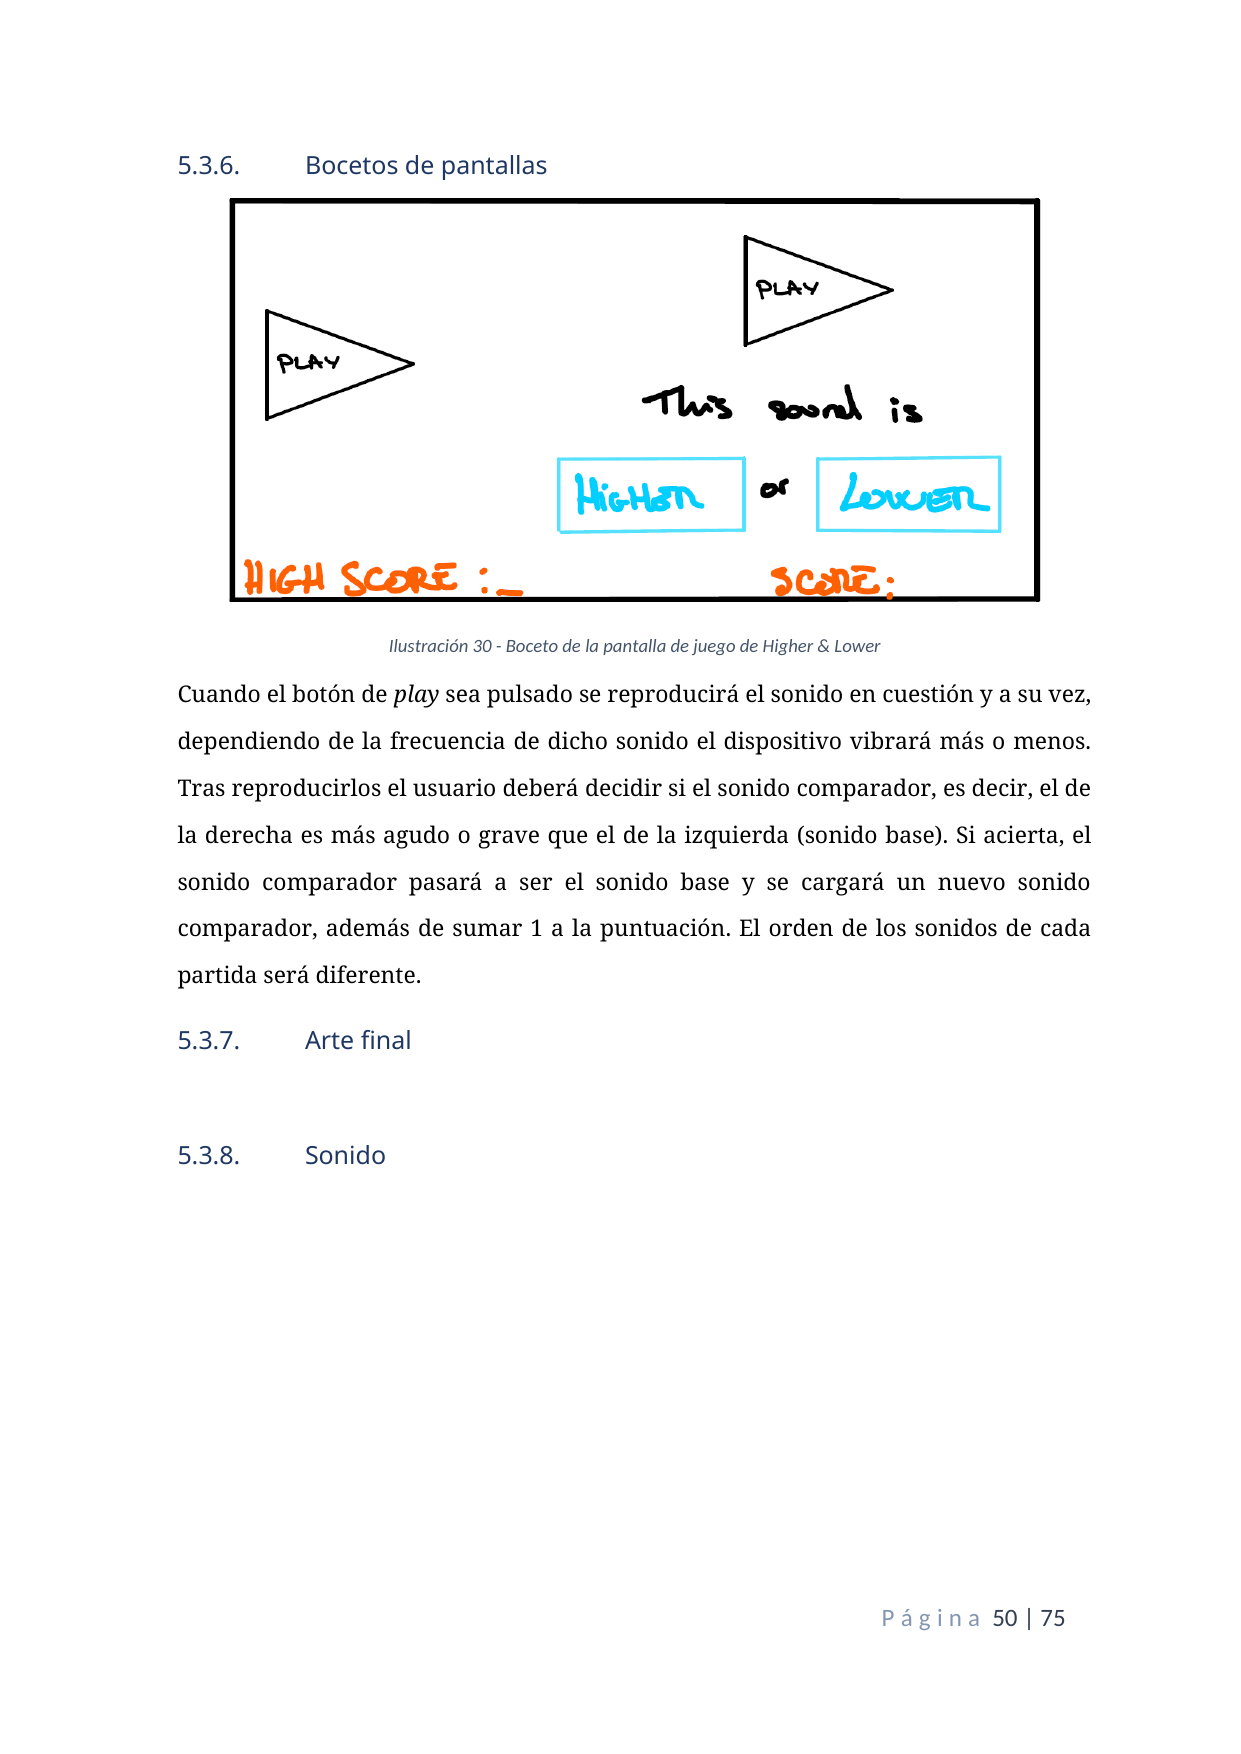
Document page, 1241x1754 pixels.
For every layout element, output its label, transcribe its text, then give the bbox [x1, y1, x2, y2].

list Arte final [177, 1023, 1092, 1057]
picture [229, 198, 1041, 602]
list Sonido [177, 1137, 1092, 1171]
list Bocetos de pantallas [177, 148, 1092, 182]
text Cuando el botón de play sea pulsado se reproducirá el sonido en cuestión y a su vez, dependiendo de la frecuencia de dicho sonido el dispositivo vibrará más o menos. Tras reproducirlos el usuario deberá decidir si el sonido comparador, es decir, el de la derecha es más agudo o grave que el de la izquierda (sonido base). Si acierta, el sonido comparador pasará a ser el sonido base y se cargará un nuevo sonido comparador, además de sumar 1 a la puntuación. El orden de los sonidos de cada partida será diferente. [177, 678, 1092, 990]
